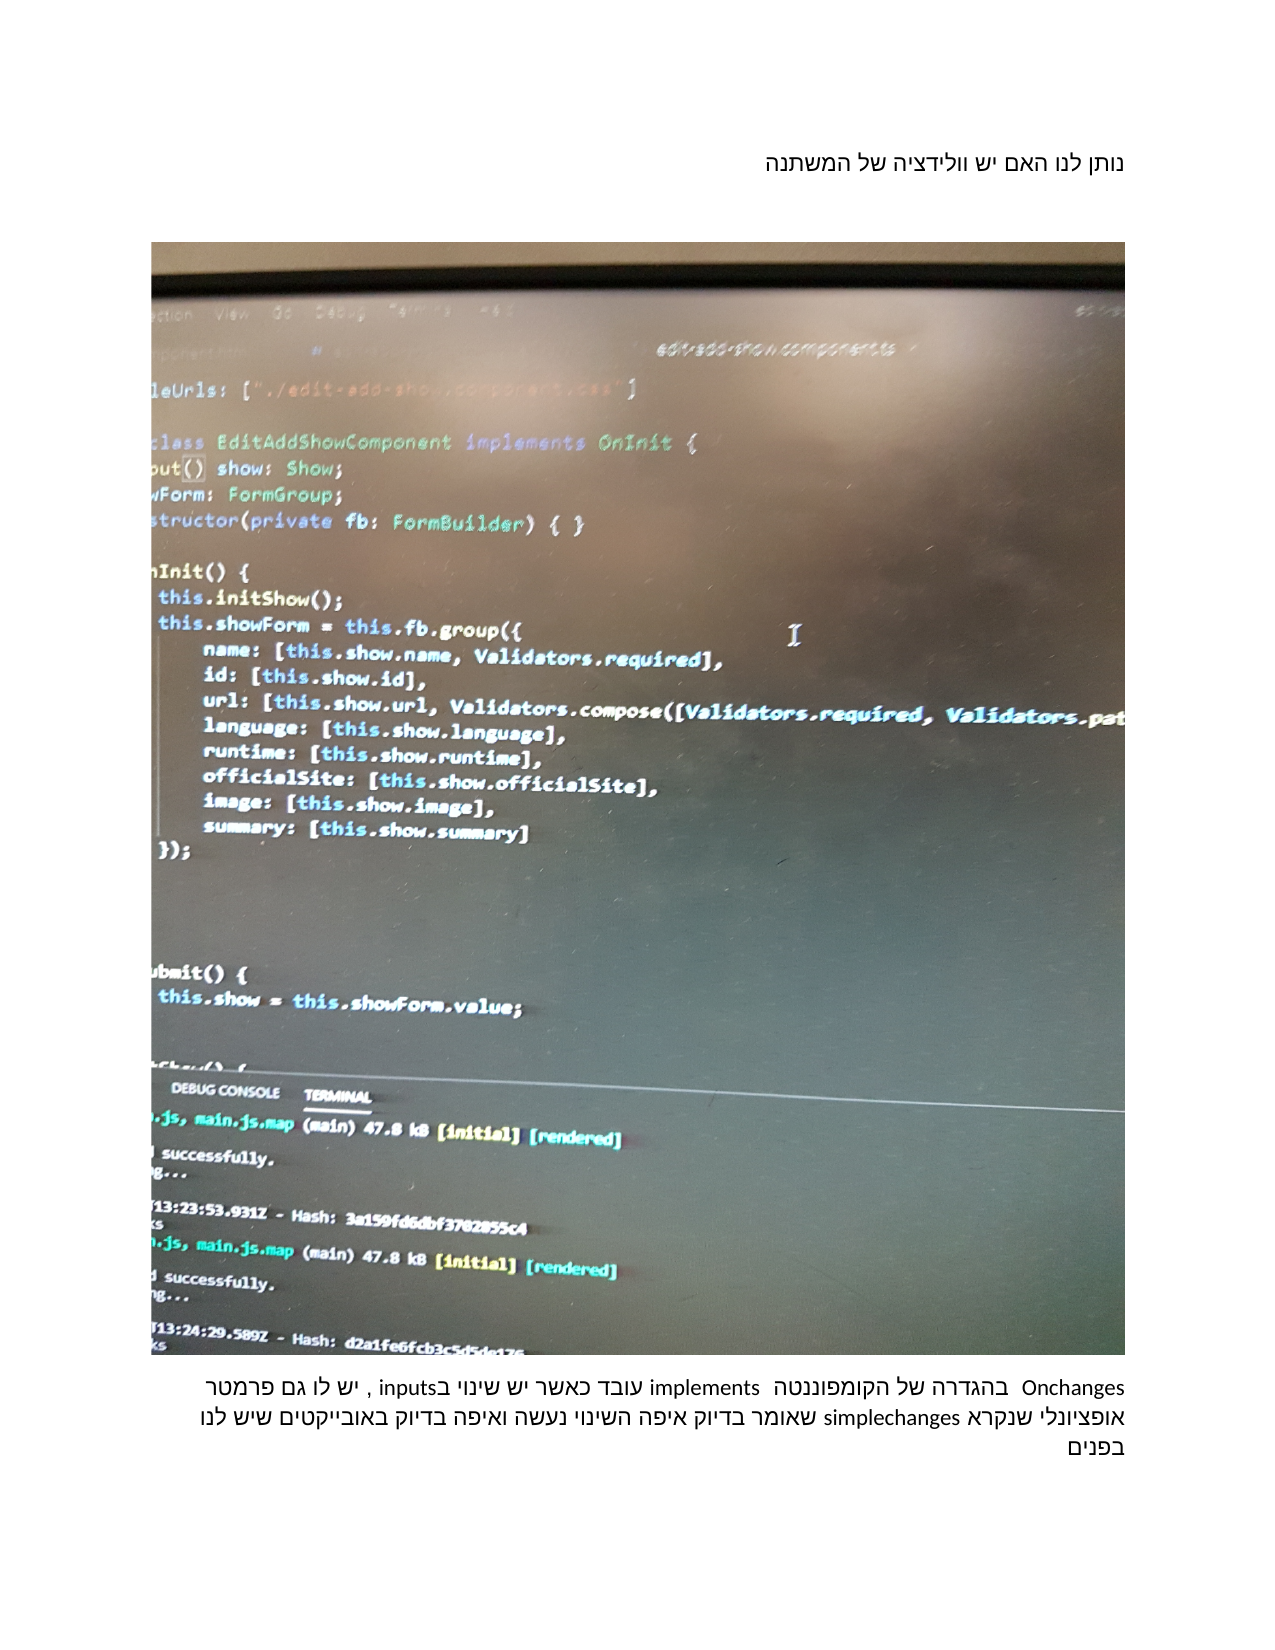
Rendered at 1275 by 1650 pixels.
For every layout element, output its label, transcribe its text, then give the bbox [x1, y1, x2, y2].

picture [151, 242, 1125, 1355]
text נותן לנו האם יש וולידציה של המשתנה [150, 150, 1125, 176]
text Onchanges בהגדרה של הקומפוננטה implements עובד כאשר יש שינוי בinputs , יש לו גם פרמטר אופציונלי שנקרא simplechanges שאומר בדיוק איפה השינוי נעשה ואיפה בדיוק באובייקטים שיש לנו בפנים [150, 1373, 1125, 1460]
